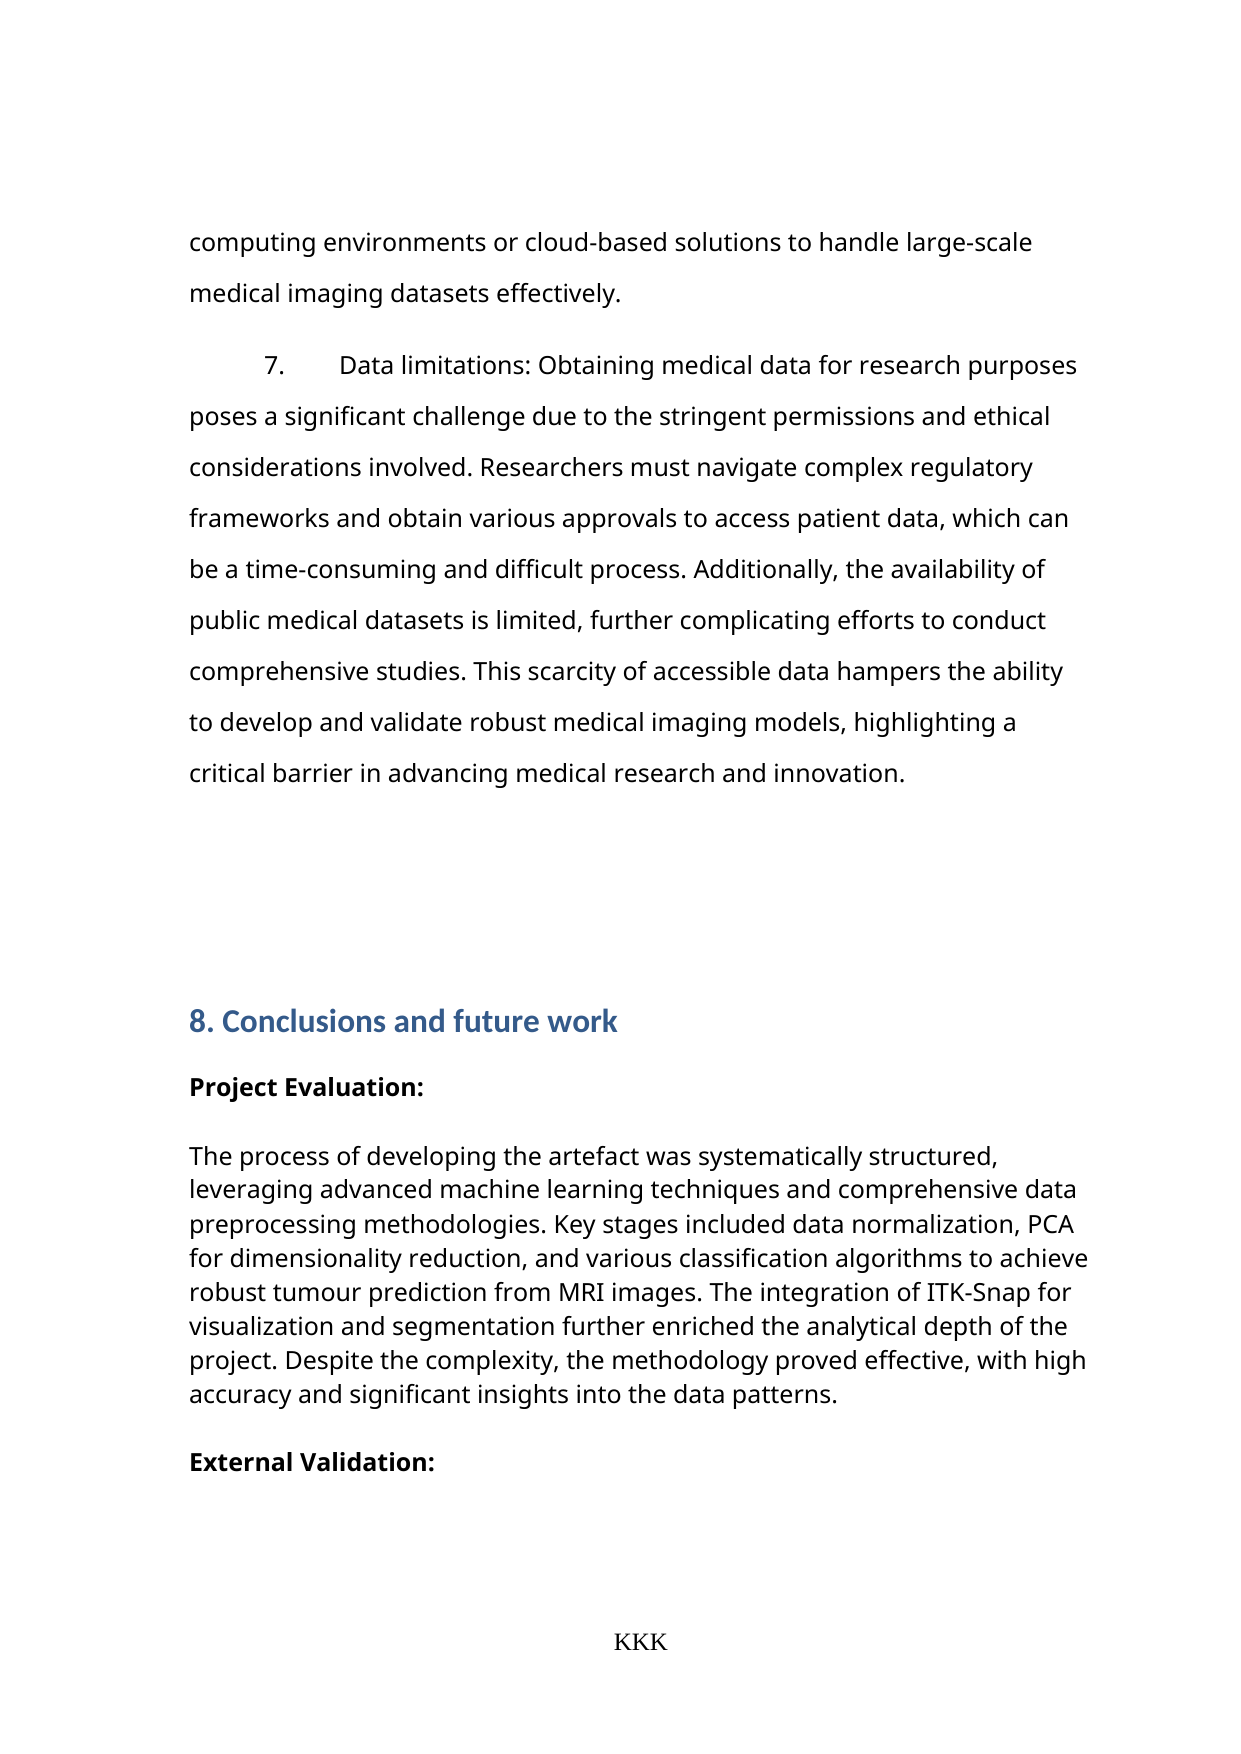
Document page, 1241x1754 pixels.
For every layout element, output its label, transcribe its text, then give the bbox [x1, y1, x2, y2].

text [189, 224, 1092, 309]
text External Validation: [189, 1445, 1092, 1479]
text 7. Data limitations: Obtaining medical data for research purposes poses a significant challenge due to the stringent permissions and ethical considerations involved. Researchers must navigate complex regulatory frameworks and obtain various approvals to access patient data, which can be a time-consuming and difficult process. Additionally, the availability of public medical datasets is limited, further complicating efforts to conduct comprehensive studies. This scarcity of accessible data hampers the ability to develop and validate robust medical imaging models, highlighting a critical barrier in advancing medical research and innovation. [189, 347, 1092, 790]
text The process of developing the artefact was systematically structured, leveraging advanced machine learning techniques and comprehensive data preprocessing methodologies. Key stages included data normalization, PCA for dimensionality reduction, and various classification algorithms to achieve robust tumour prediction from MRI images. The integration of ITK-Snap for visualization and segmentation further enriched the analytical depth of the project. Despite the complexity, the methodology proved effective, with high accuracy and significant insights into the data patterns. [189, 1138, 1092, 1411]
text Project Evaluation: [189, 1070, 1092, 1104]
subtitle 8. Conclusions and future work [189, 1001, 1092, 1041]
